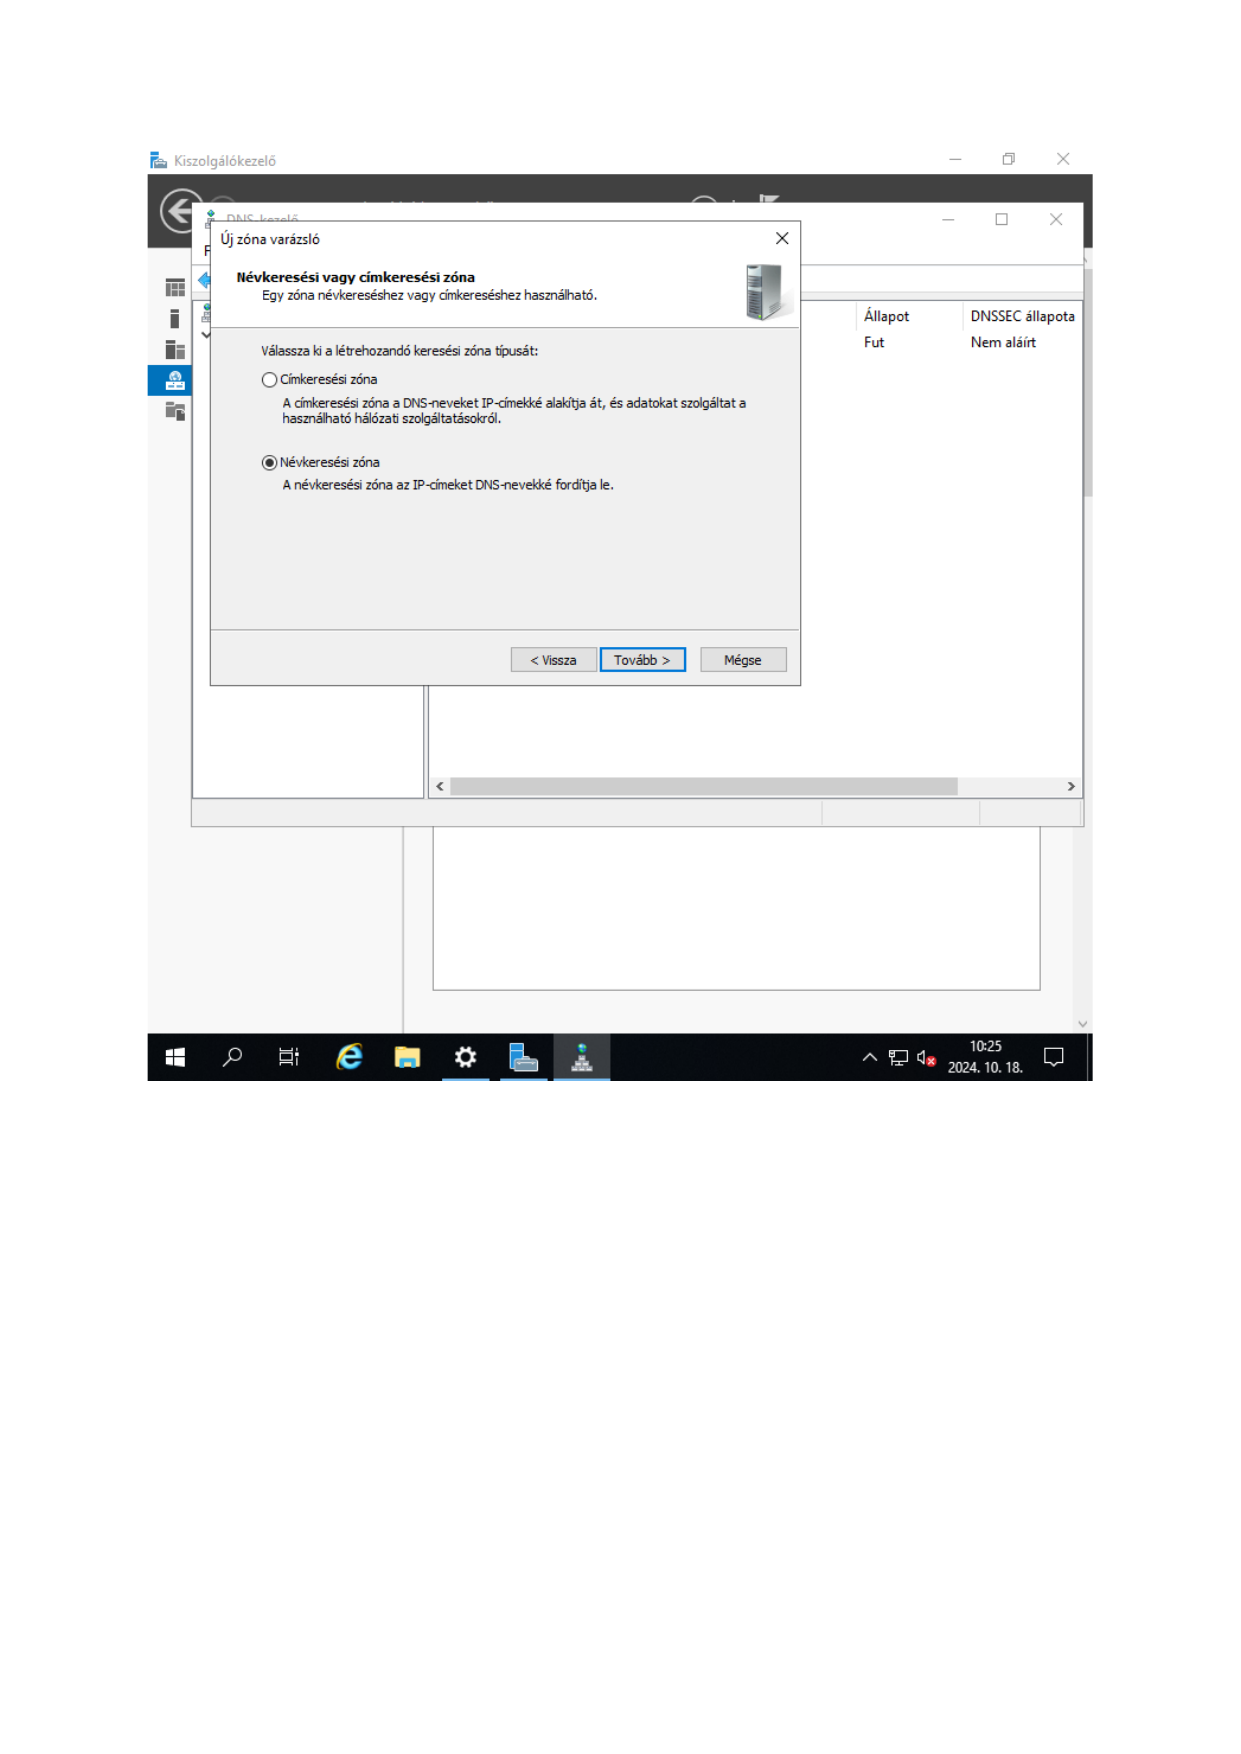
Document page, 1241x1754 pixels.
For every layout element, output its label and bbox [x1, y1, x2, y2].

picture [147, 147, 1093, 1081]
